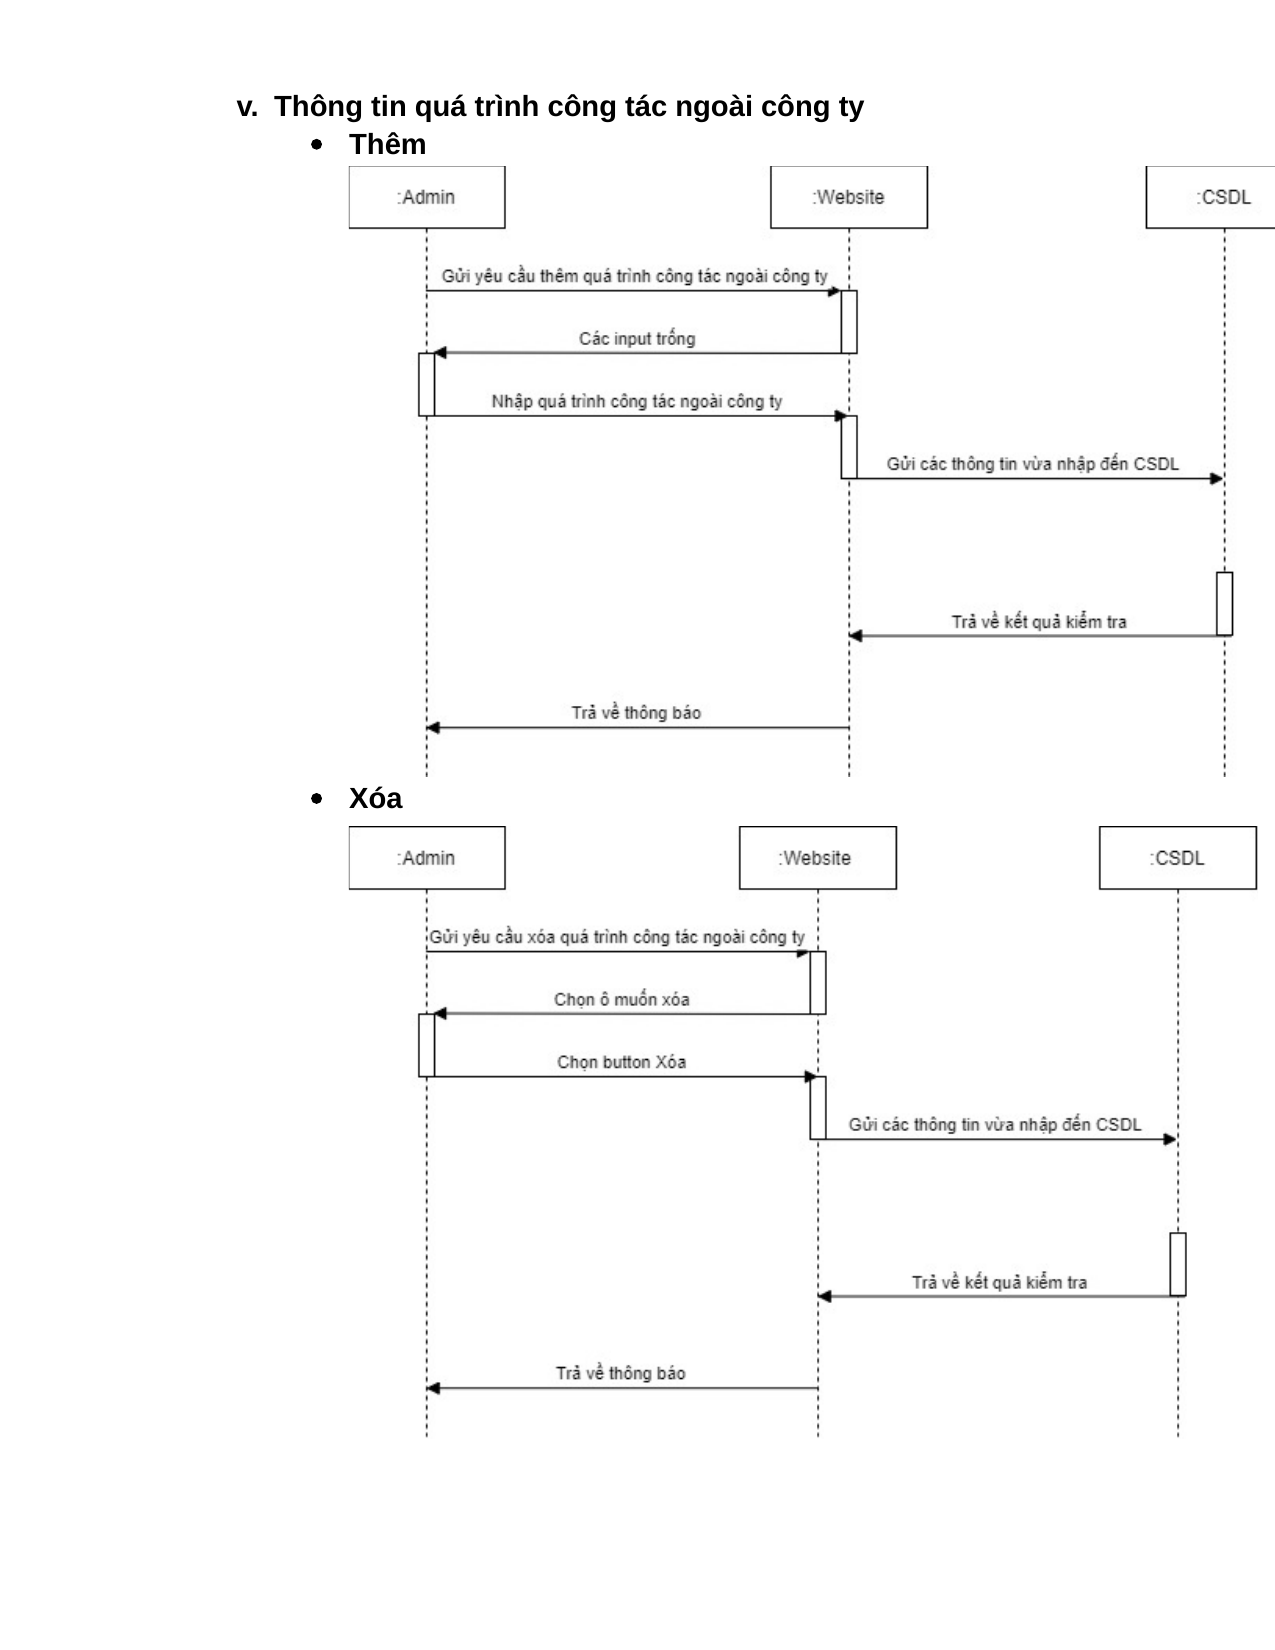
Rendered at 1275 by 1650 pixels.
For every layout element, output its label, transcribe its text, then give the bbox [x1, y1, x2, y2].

list Thông tin quá trình công tác ngoài công ty [236, 89, 1186, 122]
picture [348, 826, 1259, 1439]
list Xóa [311, 781, 1186, 815]
list Thêm [311, 127, 1186, 161]
picture [348, 166, 1275, 777]
